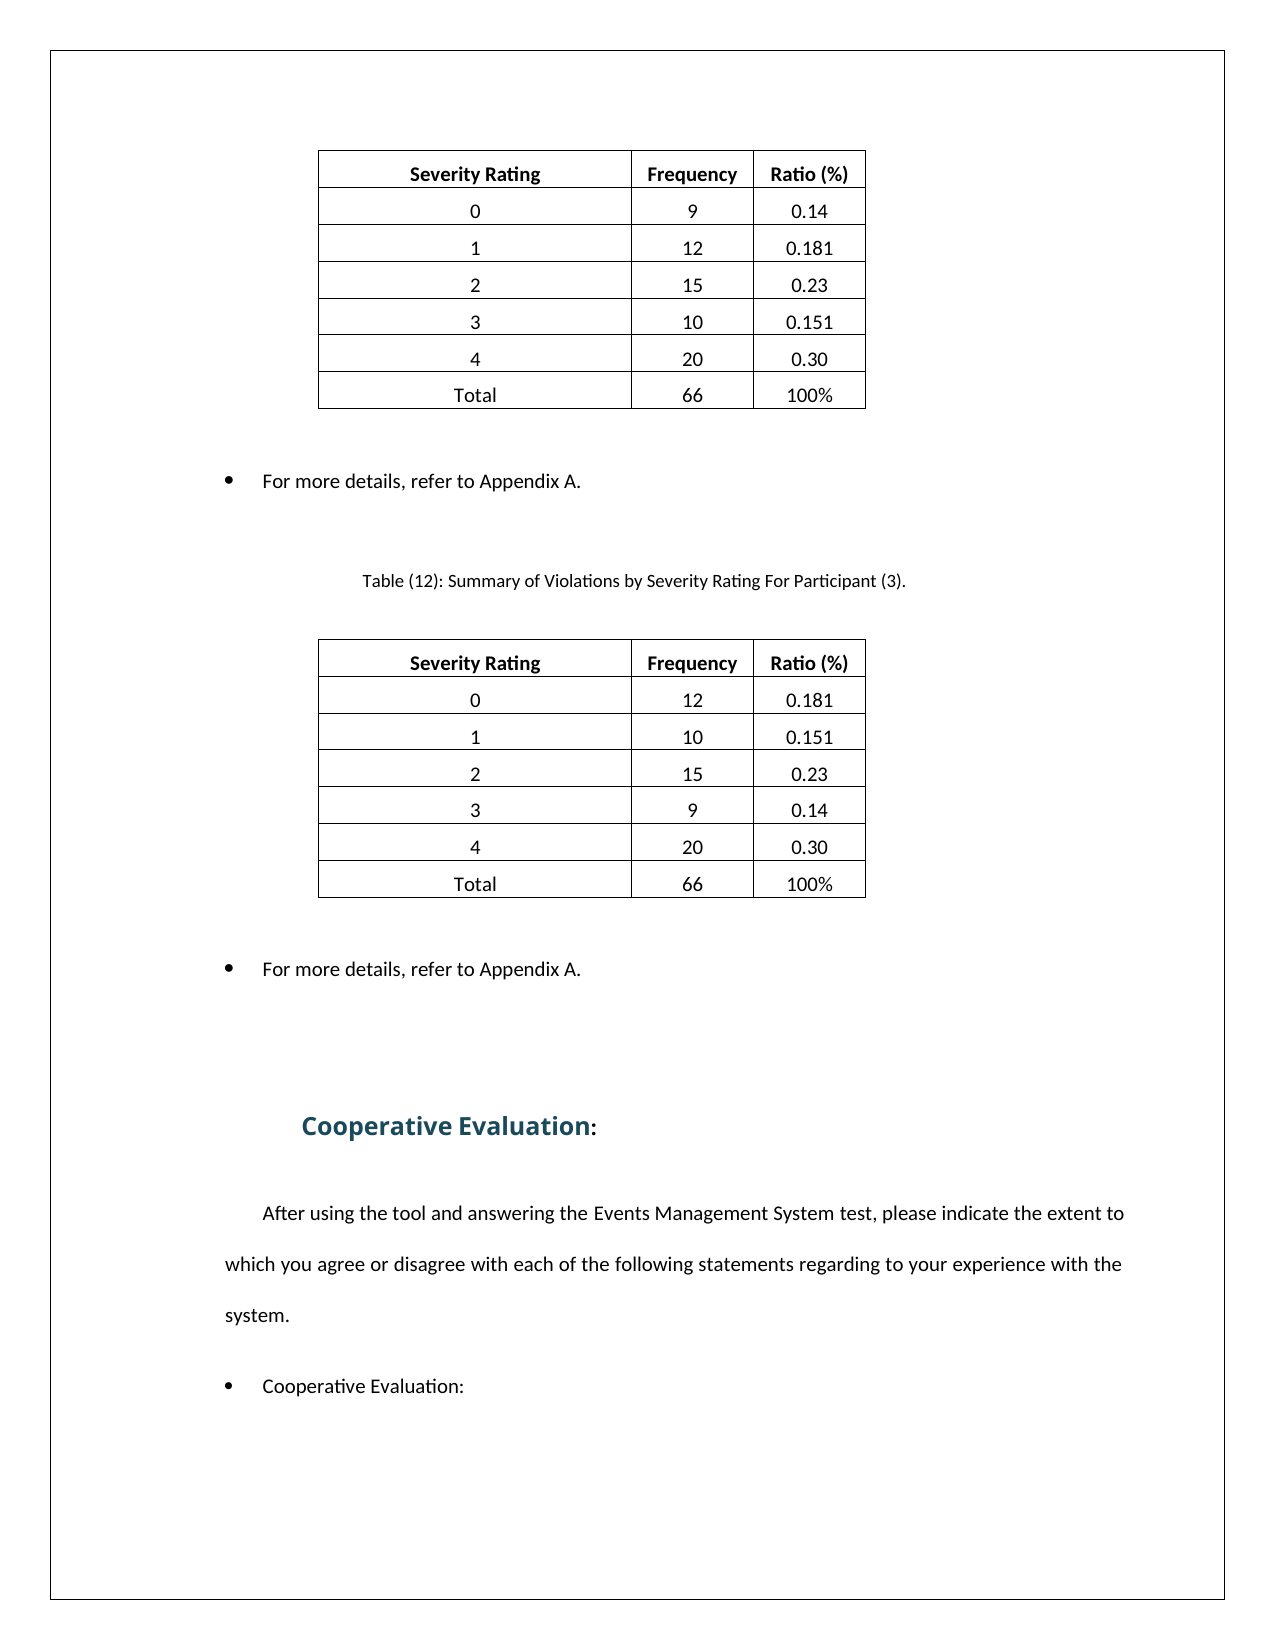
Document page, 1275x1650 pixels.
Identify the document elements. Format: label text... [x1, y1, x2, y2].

table_cell 20 [632, 824, 753, 860]
table_header Severity Rating [319, 640, 631, 676]
table_cell 0.23 [754, 750, 865, 786]
table_cell 2 [319, 750, 631, 786]
table_cell 0.14 [754, 188, 865, 224]
table_cell 0.181 [754, 225, 865, 261]
table_cell 1 [319, 714, 631, 749]
list For more details, refer to Appendix A. [225, 957, 1081, 982]
list Table (12): Summary of Violations by Severity Rating For Participant (3). [188, 569, 1081, 592]
table_cell 15 [632, 262, 753, 297]
table_cell 0 [319, 677, 631, 712]
list Cooperative Evaluation: [301, 1109, 1081, 1143]
table_cell 12 [632, 677, 753, 712]
table_cell 100% [754, 372, 865, 408]
table_cell 9 [632, 787, 753, 823]
table_header Ratio (%) [754, 151, 865, 187]
table_cell 10 [632, 714, 753, 749]
table_header Frequency [632, 151, 753, 187]
table_header Severity Rating [319, 151, 631, 187]
table_cell 10 [632, 299, 753, 334]
table_cell 20 [632, 335, 753, 371]
table_cell 0 [319, 188, 631, 224]
table_cell 4 [319, 824, 631, 860]
table_cell 100% [754, 861, 865, 897]
table_cell 1 [319, 225, 631, 261]
table_cell 66 [632, 861, 753, 897]
table_header Ratio (%) [754, 640, 865, 676]
table_cell 0.151 [754, 299, 865, 334]
table_cell 3 [319, 299, 631, 334]
table_cell 0.181 [754, 677, 865, 712]
table_cell 0.14 [754, 787, 865, 823]
table_cell 0.23 [754, 262, 865, 297]
list Cooperative Evaluation: [225, 1374, 1081, 1399]
table_cell 3 [319, 787, 631, 823]
table_cell 0.30 [754, 824, 865, 860]
table_header Frequency [632, 640, 753, 676]
table_cell 2 [319, 262, 631, 297]
table_cell 4 [319, 335, 631, 371]
table_cell 12 [632, 225, 753, 261]
table_cell Total [319, 372, 631, 408]
text After using the tool and answering the Events Management System test, please indicate the extent to which you agree or disagree with each of the following statements regarding to your experience with the system. [225, 1200, 1125, 1327]
table_cell 9 [632, 188, 753, 224]
table_cell 0.151 [754, 714, 865, 749]
table_cell Total [319, 861, 631, 897]
list For more details, refer to Appendix A. [225, 468, 1081, 493]
table_cell 15 [632, 750, 753, 786]
table_cell 0.30 [754, 335, 865, 371]
table_cell 66 [632, 372, 753, 408]
